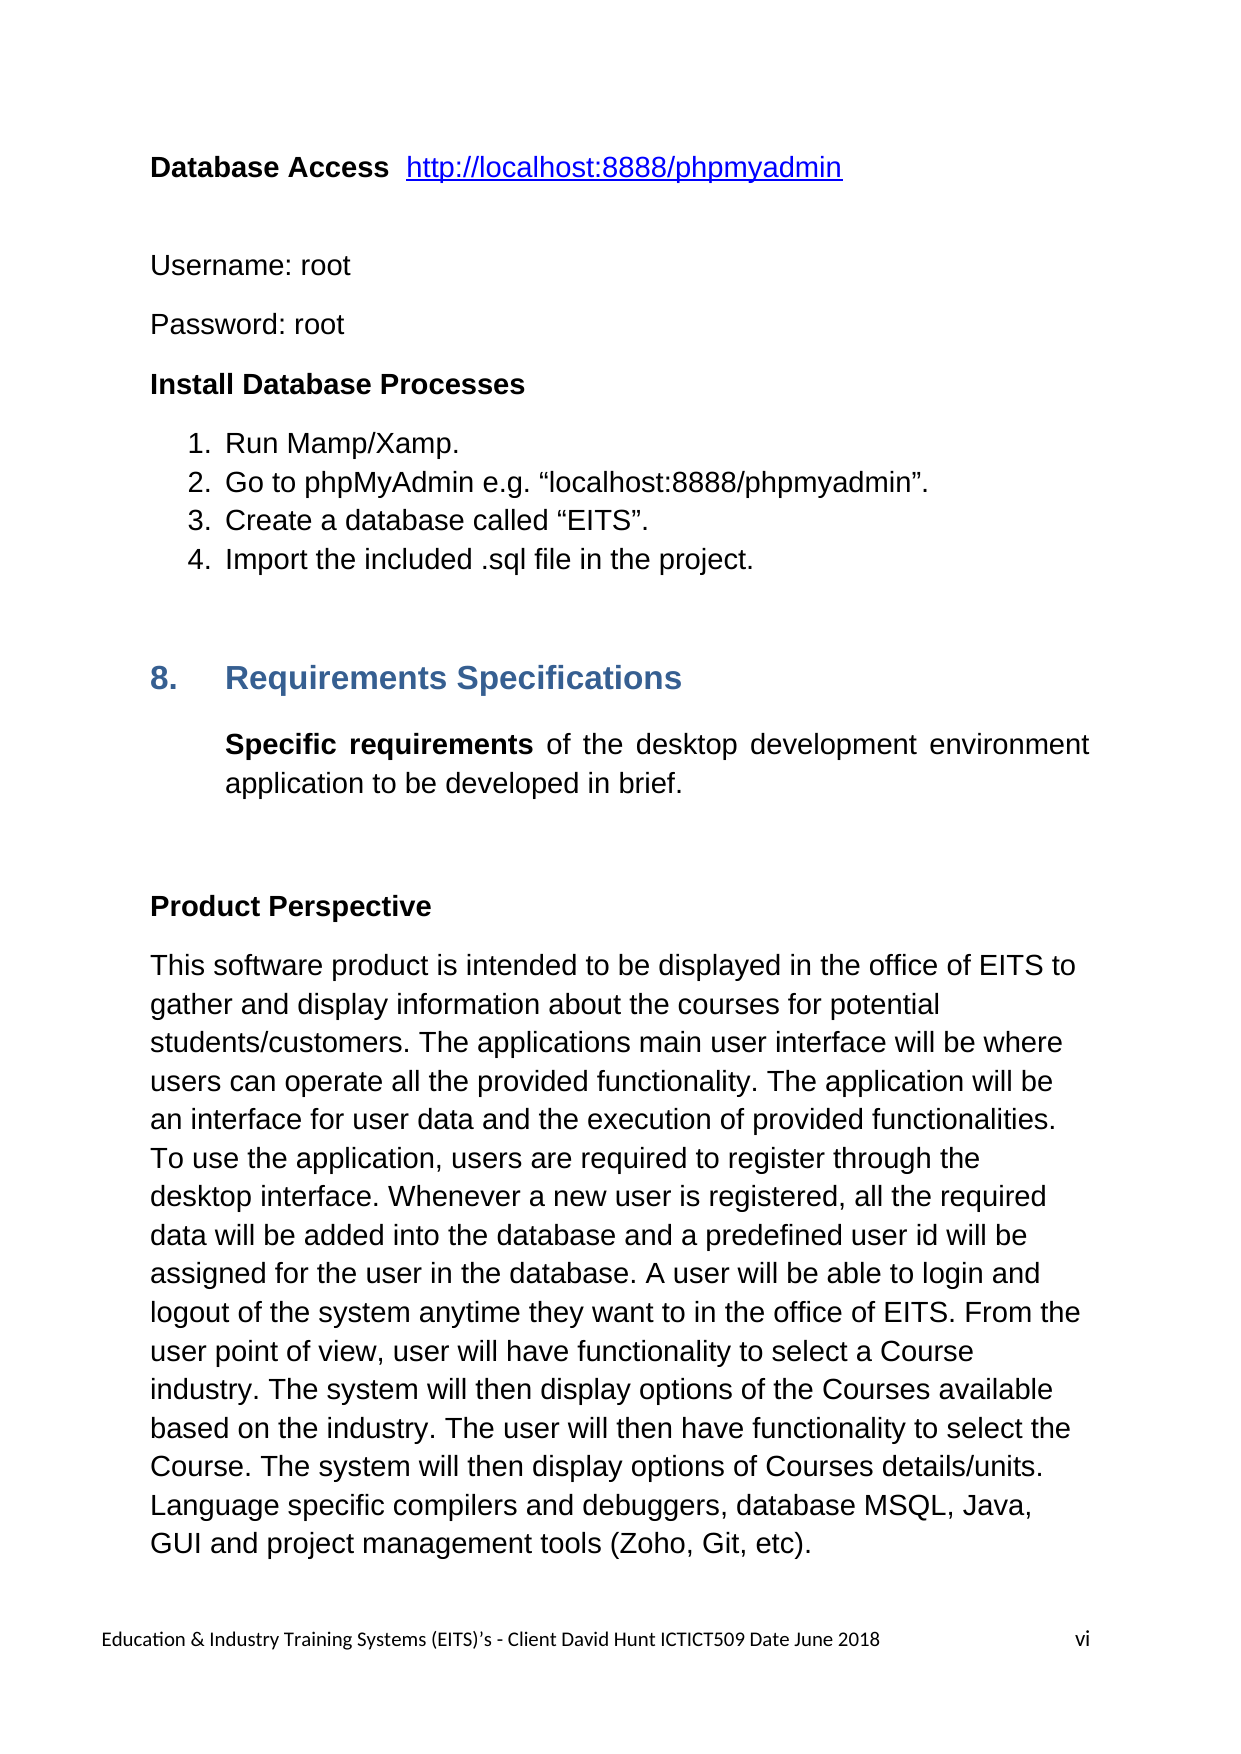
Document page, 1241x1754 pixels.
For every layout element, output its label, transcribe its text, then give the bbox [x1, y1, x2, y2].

list Go to phpMyAdmin e.g. “localhost:8888/phpmyadmin”. [187, 464, 1090, 498]
text Product Perspective [150, 889, 1090, 922]
text Install Database Processes [150, 367, 1090, 400]
text Password: root [150, 307, 1090, 341]
list Import the included .sql file in the project. [187, 542, 1090, 575]
subtitle 8. Requirements Specifications [150, 658, 1090, 697]
subtitle Database Access http://localhost:8888/phpmyadmin [150, 150, 1090, 183]
text Specific requirements of the desktop development environment application to be developed in brief. [225, 727, 1090, 799]
list Create a database called “EITS”. [187, 503, 1090, 537]
list Run Mamp/Xamp. [187, 426, 1090, 459]
text This software product is intended to be displayed in the office of EITS to gather and display information about the courses for potential students/customers. The applications main user interface will be where users can operate all the provided functionality. The application will be an interface for user data and the execution of provided functionalities. To use the application, users are required to register through the desktop interface. Whenever a new user is registered, all the required data will be added into the database and a predefined user id will be assigned for the user in the database. A user will be able to login and logout of the system anytime they want to in the office of EITS. From the user point of view, user will have functionality to select a Course industry. The system will then display options of the Courses available based on the industry. The user will then have functionality to select the Course. The system will then display options of Courses details/units. Language specific compilers and debuggers, database MSQL, Java, GUI and project management tools (Zoho, Git, etc). [150, 948, 1090, 1560]
text Username: root [150, 248, 1090, 281]
